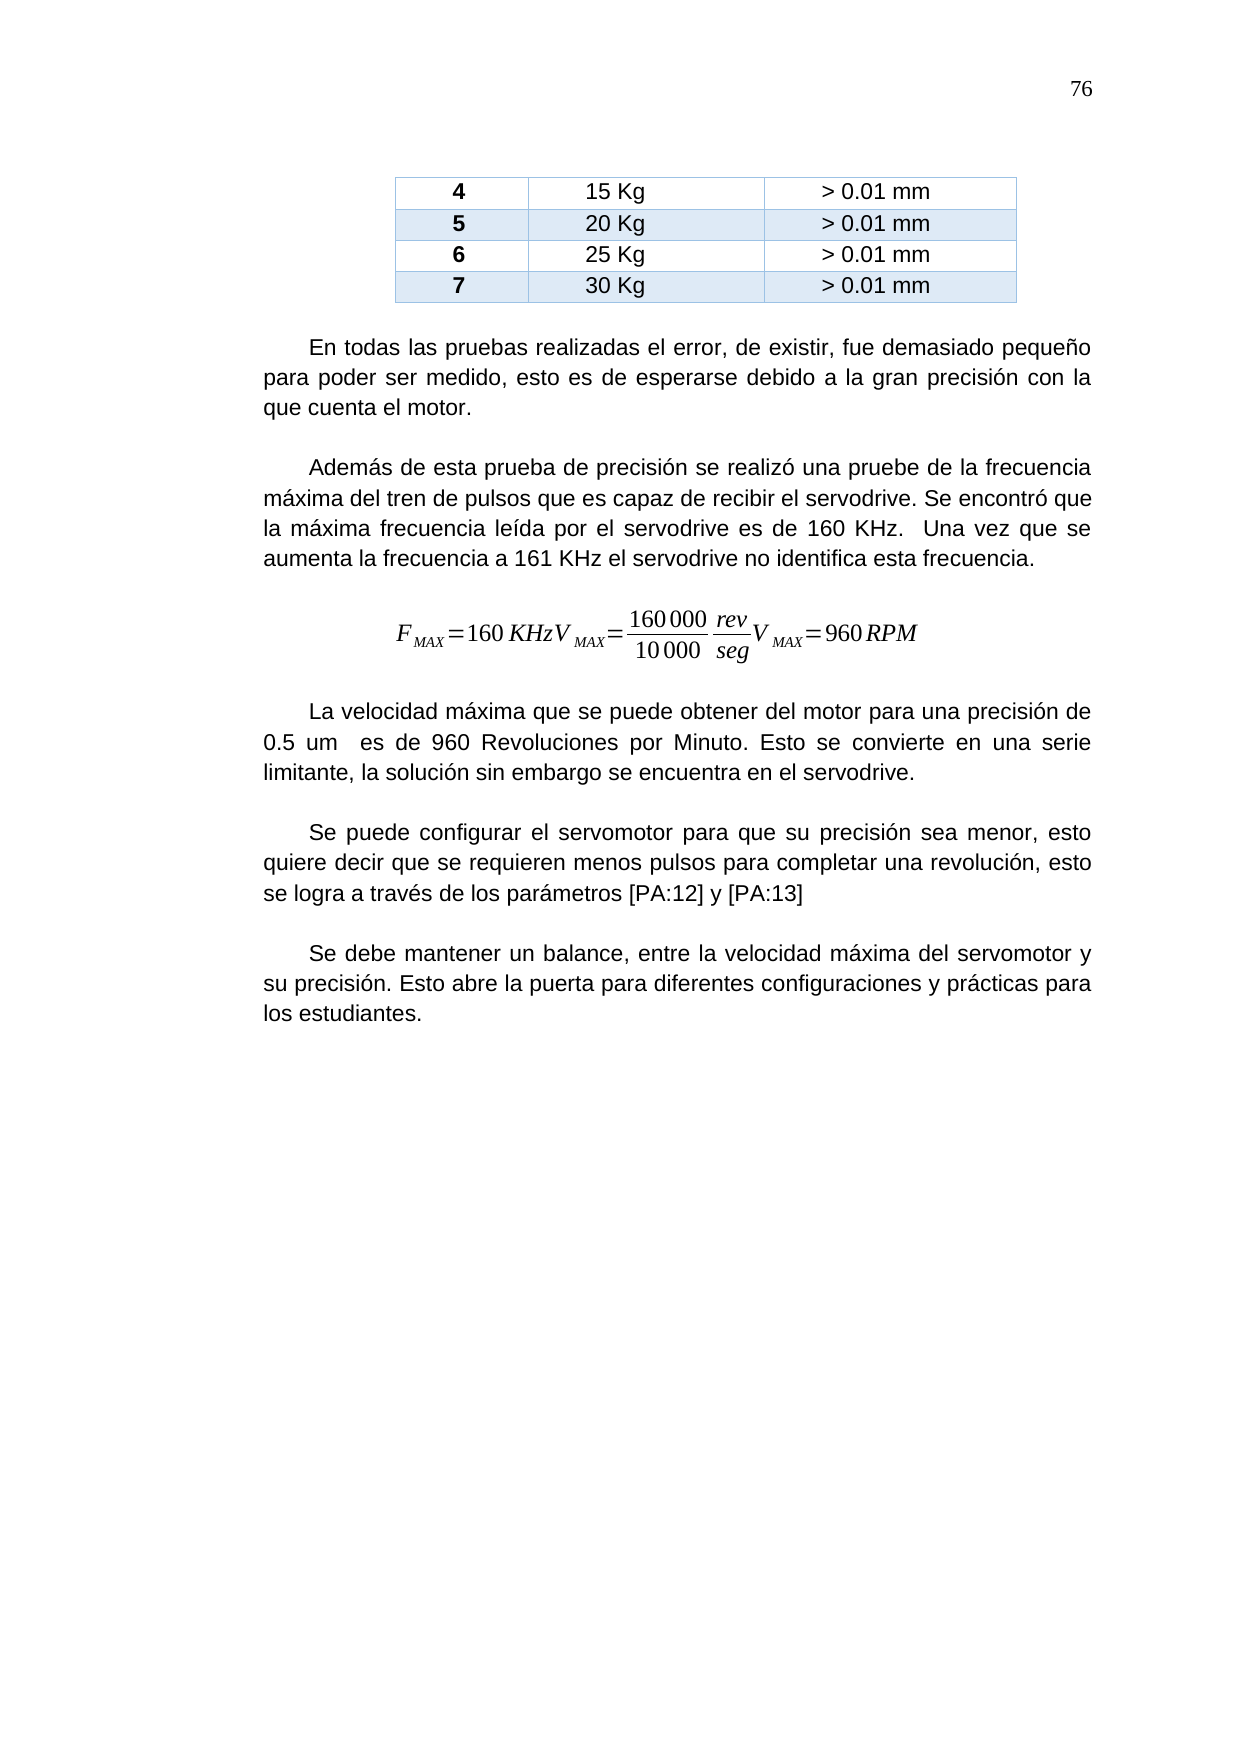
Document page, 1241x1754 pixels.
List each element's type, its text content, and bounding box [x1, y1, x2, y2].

text Además de esta prueba de precisión se realizó una pruebe de la frecuencia máxima del tren de pulsos que es capaz de recibir el servodrive. Se encontró que la máxima frecuencia leída por el servodrive es de 160 KHz. Una vez que se aumenta la frecuencia a 161 KHz el servodrive no identifica esta frecuencia. [263, 454, 1092, 571]
text En todas las pruebas realizadas el error, de existir, fue demasiado pequeño para poder ser medido, esto es de esperarse debido a la gran precisión con la que cuenta el motor. [263, 333, 1092, 420]
table_cell > 0.01 mm [765, 272, 1016, 302]
table_cell 7 [396, 272, 528, 302]
table_cell 20 Kg [529, 210, 764, 240]
table_cell 30 Kg [529, 272, 764, 302]
table_cell 5 [396, 210, 528, 240]
text Se puede configurar el servomotor para que su precisión sea menor, esto quiere decir que se requieren menos pulsos para completar una revolución, esto se logra a través de los parámetros [PA:12] y [PA:13] [263, 819, 1092, 906]
table_cell > 0.01 mm [765, 210, 1016, 240]
table_cell 25 Kg [529, 241, 764, 271]
table_cell 6 [396, 241, 528, 271]
table_cell > 0.01 mm [765, 241, 1016, 271]
table_cell 4 [396, 178, 528, 208]
text La velocidad máxima que se puede obtener del motor para una precisión de 0.5 um es de 960 Revoluciones por Minuto. Esto se convierte en una serie limitante, la solución sin embargo se encuentra en el servodrive. [263, 698, 1092, 785]
table_cell > 0.01 mm [765, 178, 1016, 208]
table_cell 15 Kg [529, 178, 764, 208]
text Se debe mantener un balance, entre la velocidad máxima del servomotor y su precisión. Esto abre la puerta para diferentes configuraciones y prácticas para los estudiantes. [263, 940, 1092, 1027]
